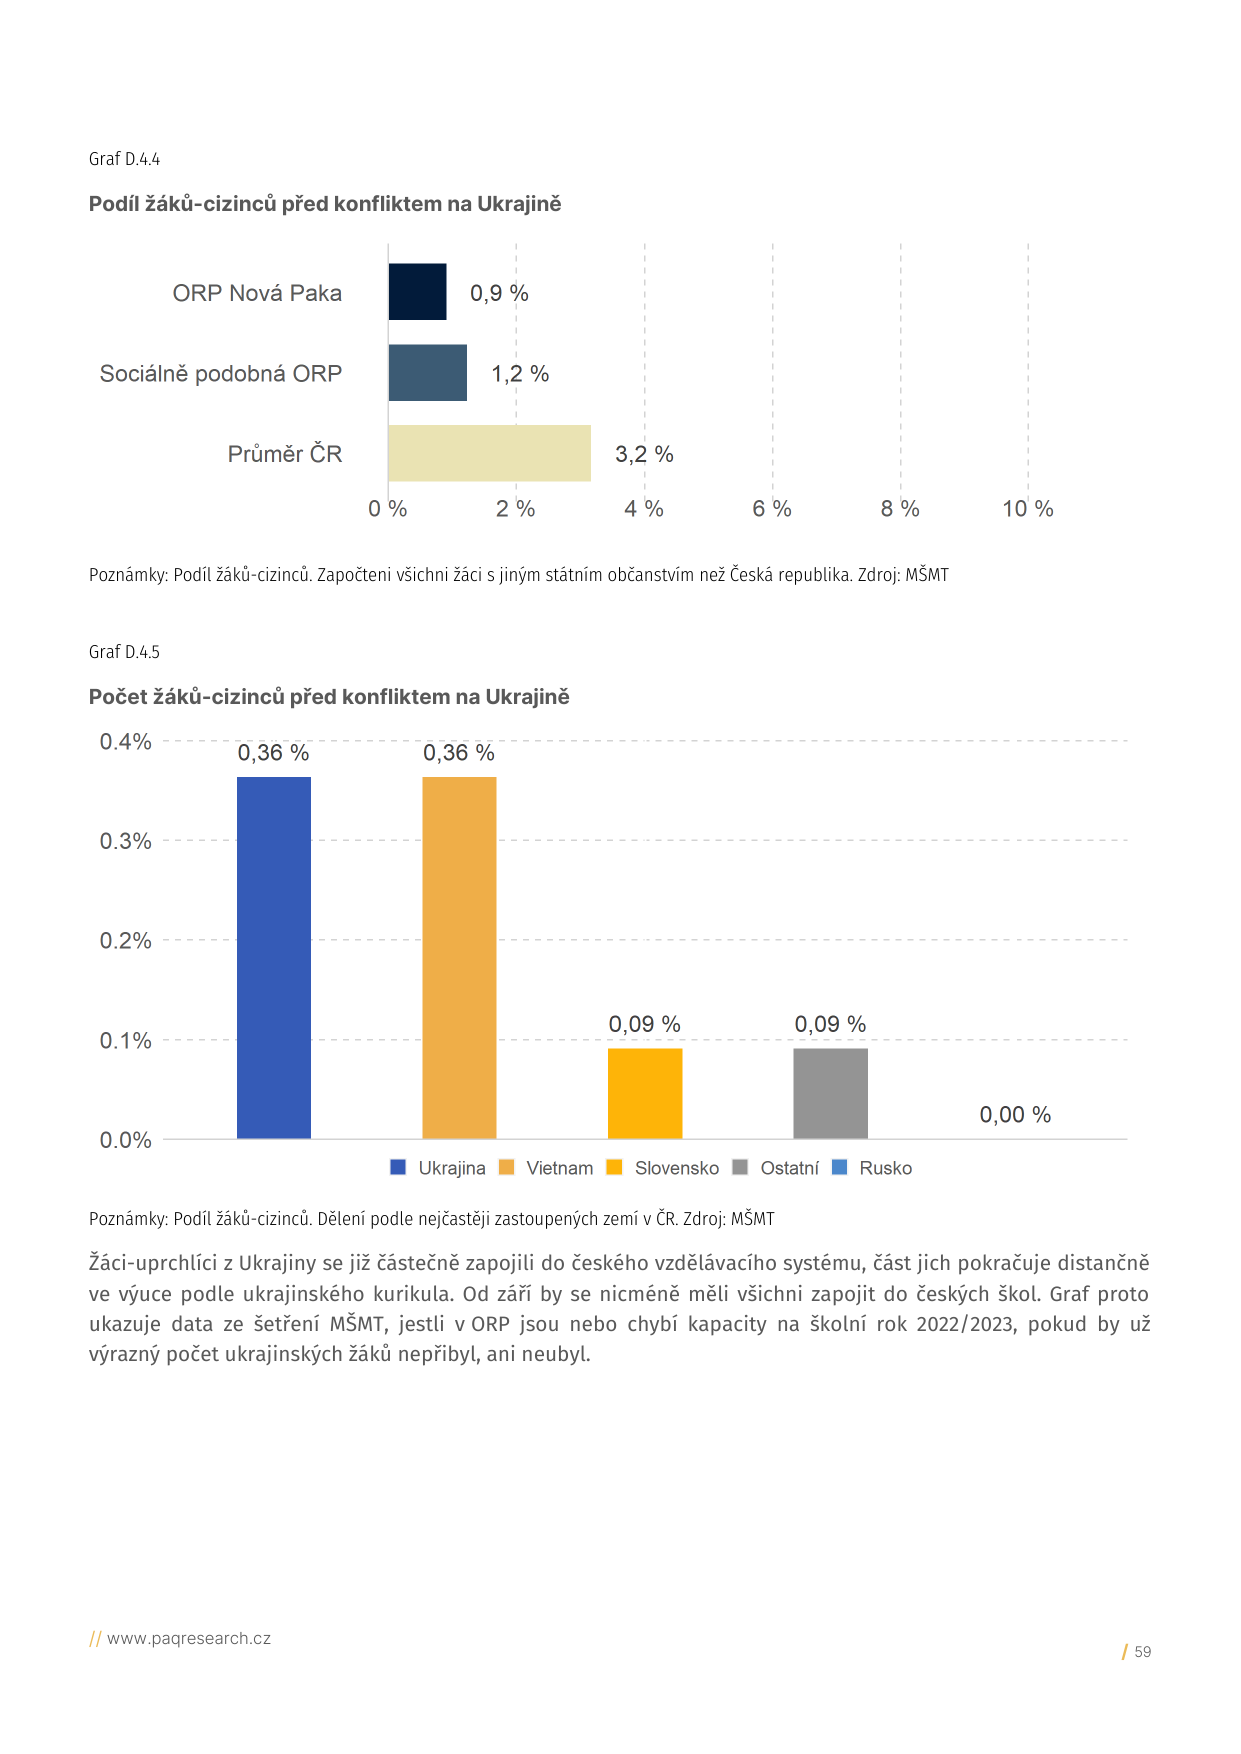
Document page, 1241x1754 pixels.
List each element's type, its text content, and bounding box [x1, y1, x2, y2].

picture [88, 709, 1139, 1191]
text Podíl žáků-cizinců před konfliktem na Ukrajině [89, 186, 1152, 216]
text Poznámky: Podíl žáků-cizinců. Dělení podle nejčastěji zastoupených zemí v ČR. Zdroj: MŠMT [89, 1208, 1152, 1230]
text Žáci-uprchlíci z Ukrajiny se již částečně zapojili do českého vzdělávacího systému, část jich pokračuje distančně ve výuce podle ukrajinského kurikula. Od září by se nicméně měli všichni zapojit do českých škol. Graf proto ukazuje data ze šetření MŠMT, jestli v ORP jsou nebo chybí kapacity na školní rok 2022/2023, pokud by už výrazný počet ukrajinských žáků nepřibyl, ani neubyl. [89, 1246, 1152, 1367]
text Počet žáků-cizinců před konfliktem na Ukrajině [89, 679, 1152, 709]
text Graf D.4.4 [89, 148, 1152, 170]
text Graf D.4.5 [89, 641, 1152, 663]
picture [88, 216, 1139, 548]
text Poznámky: Podíl žáků-cizinců. Započteni všichni žáci s jiným státním občanstvím než Česká republika. Zdroj: MŠMT [89, 564, 1152, 587]
